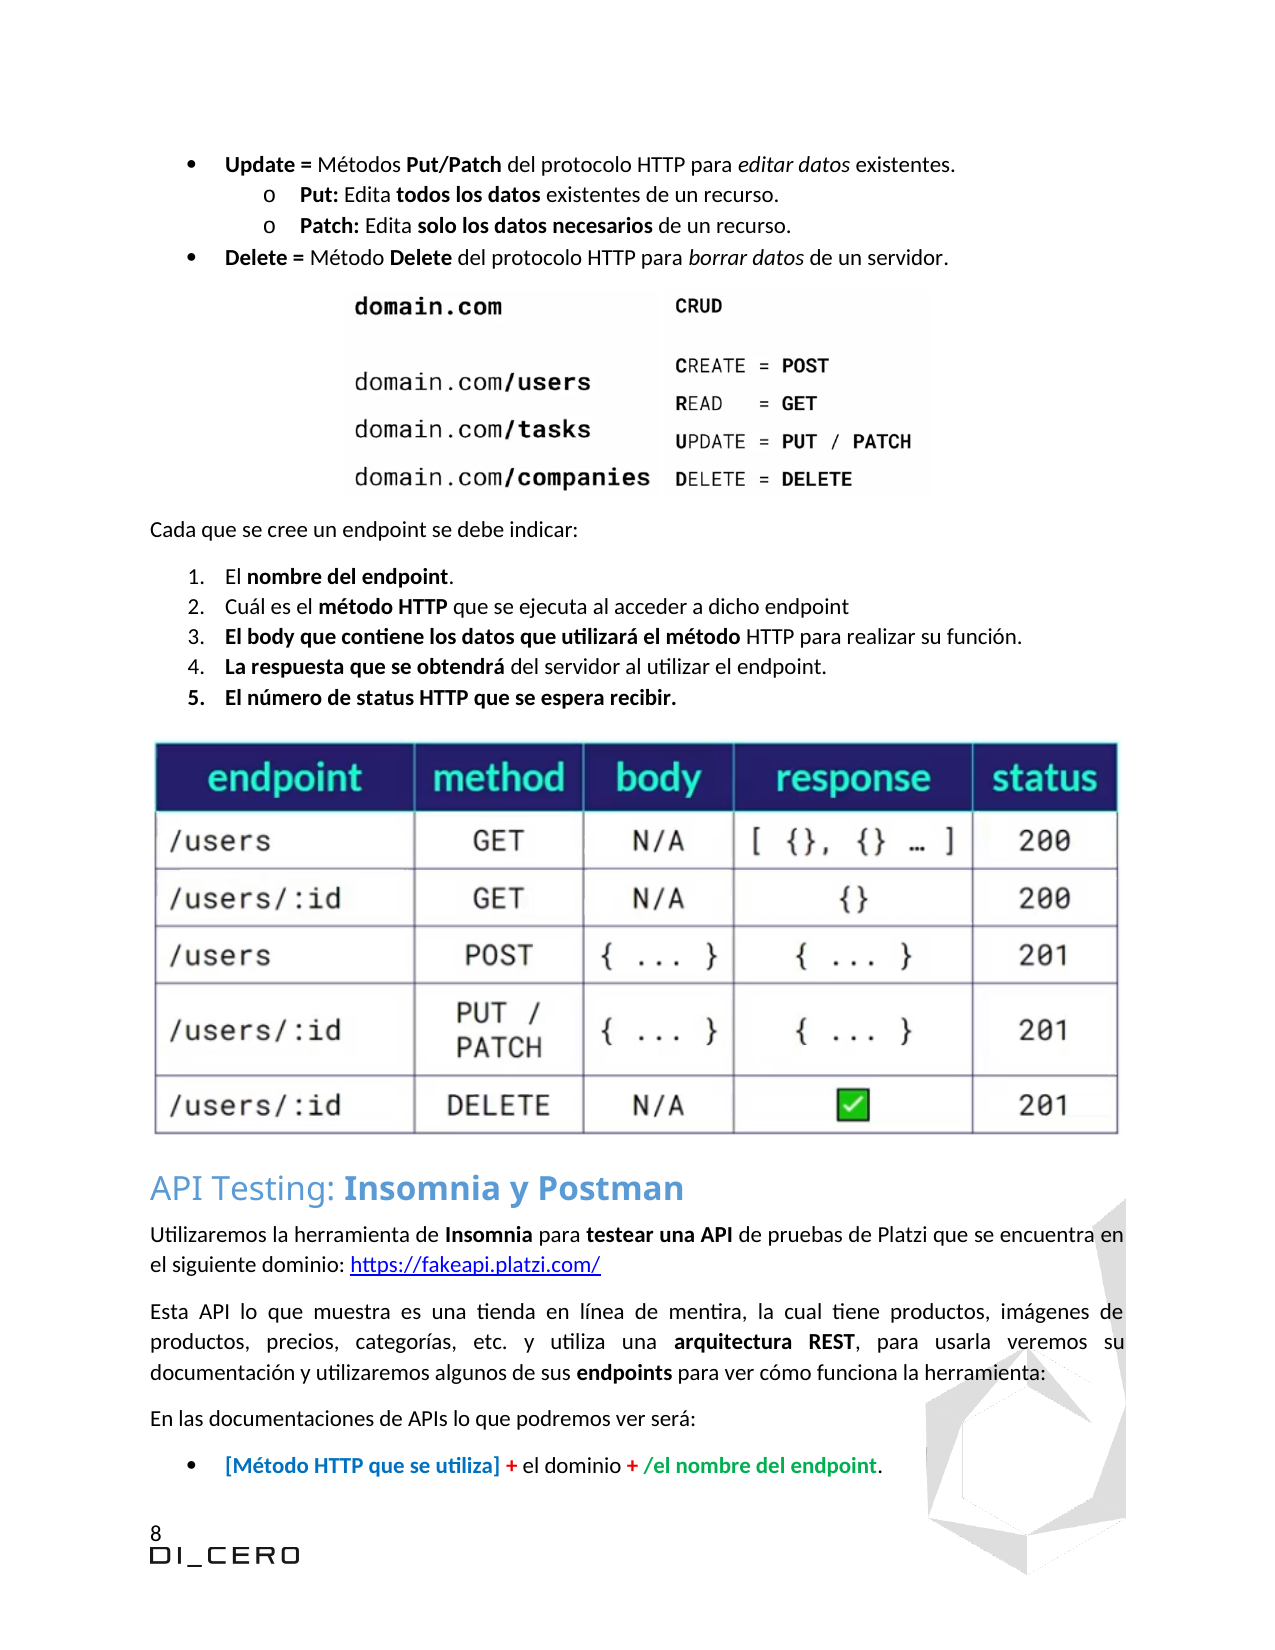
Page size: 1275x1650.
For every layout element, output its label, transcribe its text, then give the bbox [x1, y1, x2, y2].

list Put: Edita todos los datos existentes de un recurso. [262, 180, 1125, 209]
text Esta API lo que muestra es una tienda en línea de mentira, la cual tiene productos, imágenes de productos, precios, categorías, etc. y utiliza una arquitectura REST, para usarla veremos su documentación y utilizaremos algunos de sus endpoints para ver cómo funciona la herramienta: [150, 1297, 1125, 1386]
picture [153, 729, 1122, 1138]
list Patch: Edita solo los datos necesarios de un recurso. [262, 212, 1125, 241]
text Utilizaremos la herramienta de Insomnia para testear una API de pruebas de Platzi que se encuentra en el siguiente dominio: https://fakeapi.platzi.com/ [150, 1220, 1125, 1278]
list El nombre del endpoint. [187, 562, 1125, 590]
list Delete = Método Delete del protocolo HTTP para borrar datos de un servidor. [187, 243, 1125, 271]
text Cada que se cree un endpoint se debe indicar: [150, 515, 1125, 543]
picture [150, 1547, 299, 1567]
list La respuesta que se obtendrá del servidor al utilizar el endpoint. [187, 652, 1125, 680]
subtitle API Testing: Insomnia y Postman [150, 1165, 1125, 1210]
list Cuál es el método HTTP que se ejecuta al acceder a dicho endpoint [187, 592, 1125, 620]
picture [663, 290, 930, 496]
list El número de status HTTP que se espera recibir. [187, 683, 1125, 711]
list Update = Métodos Put/Patch del protocolo HTTP para editar datos existentes. [187, 150, 1125, 178]
list [Método HTTP que se utiliza] + el dominio + /el nombre del endpoint. [187, 1451, 1125, 1479]
picture [345, 291, 659, 496]
picture [925, 1198, 1126, 1575]
text En las documentaciones de APIs lo que podremos ver será: [150, 1404, 1125, 1433]
list El body que contiene los datos que utilizará el método HTTP para realizar su función. [187, 622, 1125, 650]
